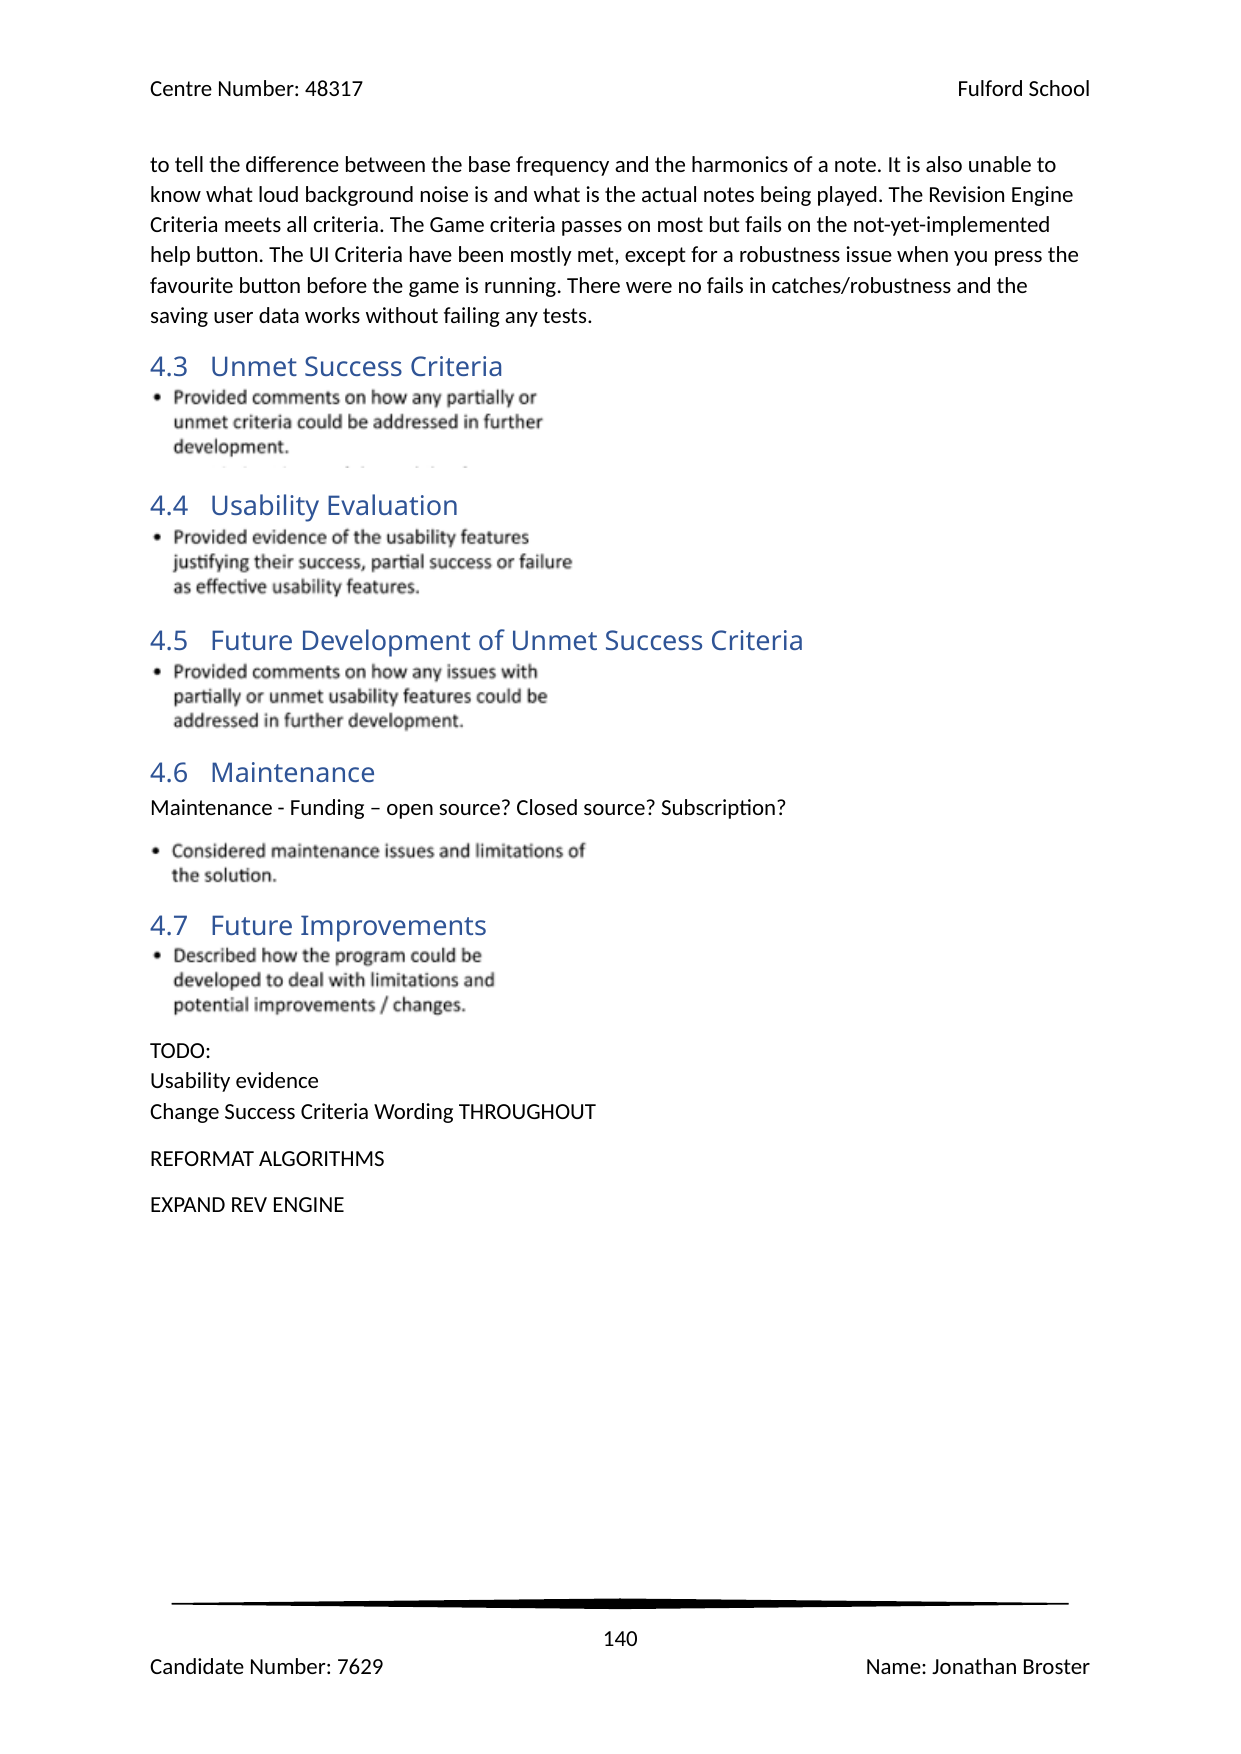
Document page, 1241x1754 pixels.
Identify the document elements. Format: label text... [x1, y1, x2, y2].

picture [150, 526, 585, 603]
text REFORMAT ALGORITHMS [150, 1144, 1090, 1172]
text TODO: Usability evidence Change Success Criteria Wording THROUGHOUT [150, 1036, 1090, 1125]
text Maintenance - Funding – open source? Closed source? Subscription? [150, 793, 1090, 821]
picture [150, 661, 557, 735]
subtitle Maintenance [150, 753, 1090, 790]
subtitle Usability Evaluation [150, 486, 1090, 523]
subtitle Unmet Success Criteria [150, 348, 1090, 385]
text EXPAND REV ENGINE [150, 1191, 1090, 1219]
subtitle Future Development of Unmet Success Criteria [150, 621, 1090, 658]
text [150, 150, 1090, 329]
picture [150, 387, 552, 468]
picture [150, 945, 505, 1018]
subtitle Future Improvements [150, 906, 1090, 943]
picture [150, 840, 593, 887]
